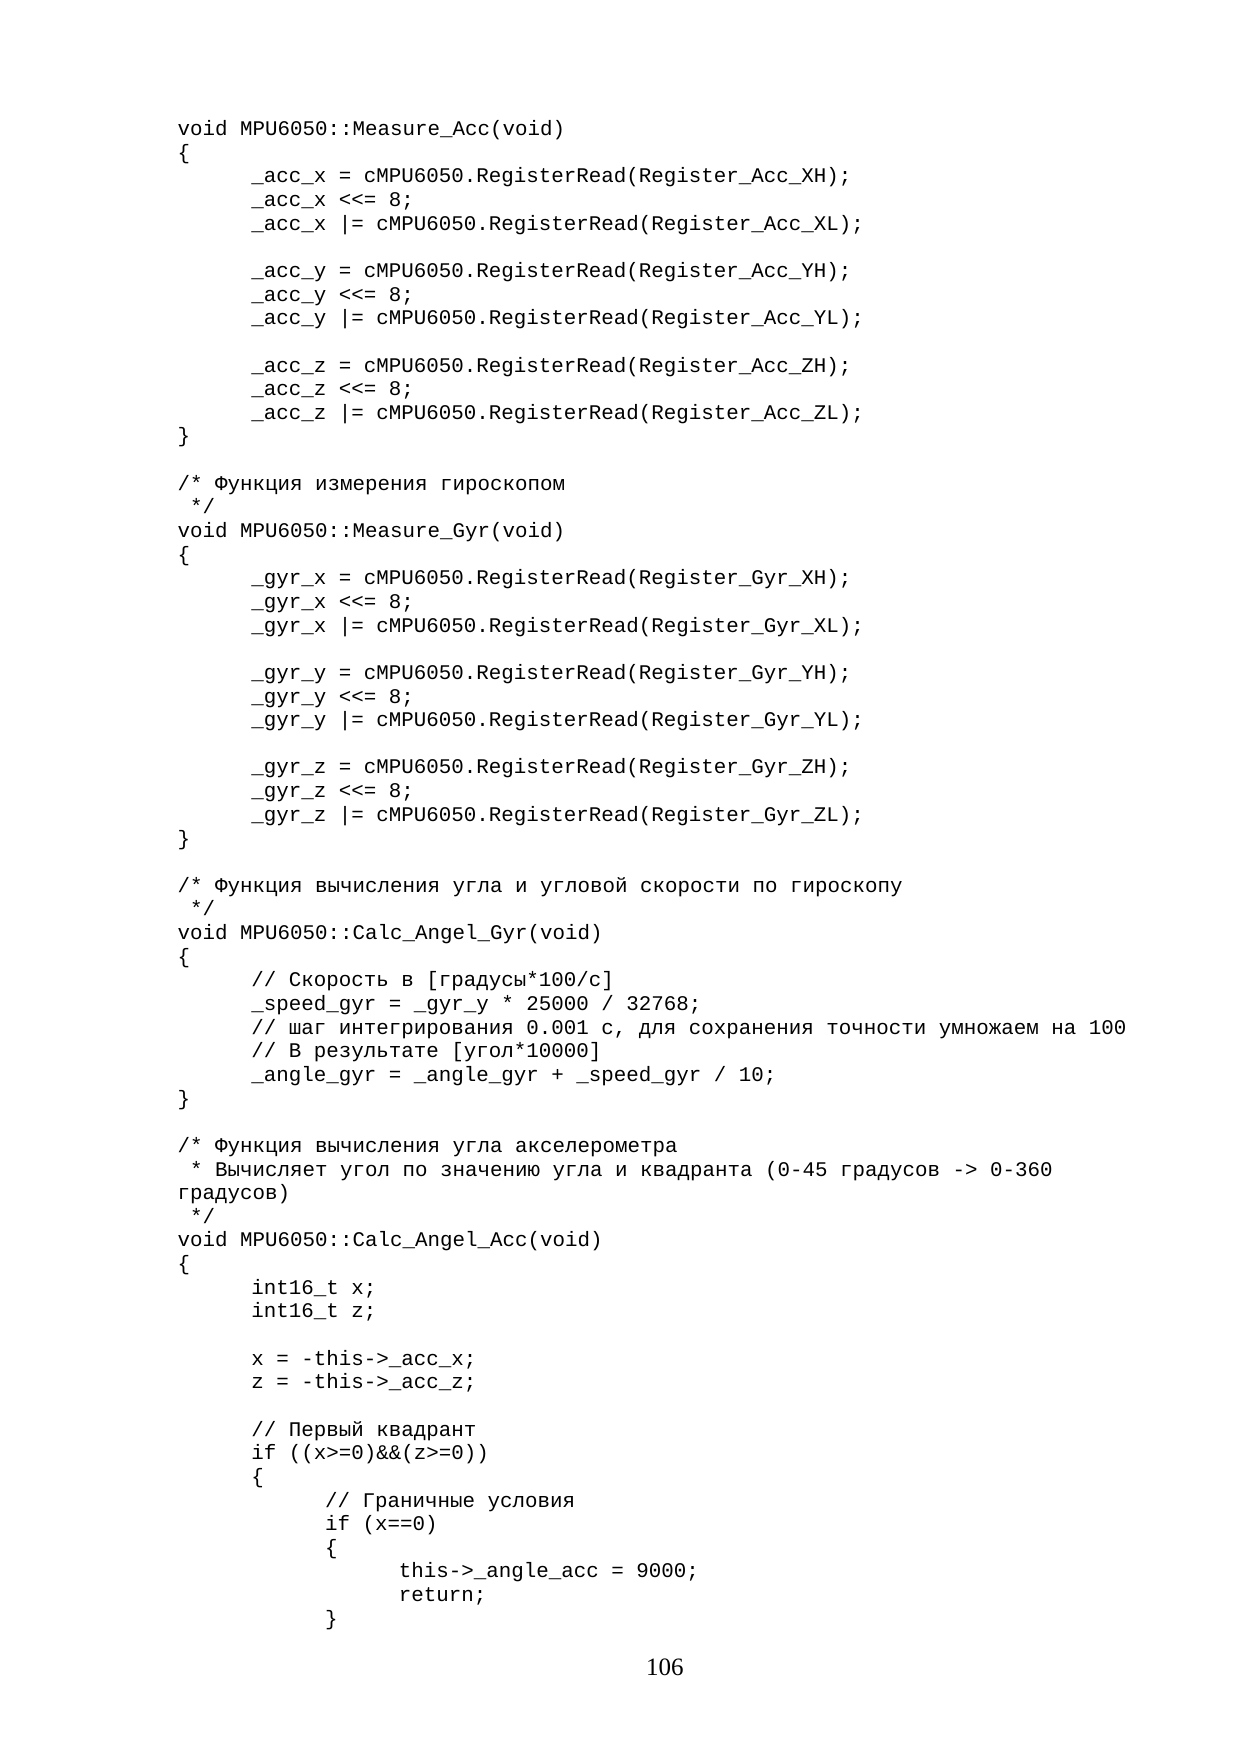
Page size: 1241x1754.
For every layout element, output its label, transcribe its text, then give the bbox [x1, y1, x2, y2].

text } [177, 1088, 1152, 1111]
text _acc_y |= cMPU6050.RegisterRead(Register_Acc_YL); [177, 307, 1152, 331]
text _acc_z |= cMPU6050.RegisterRead(Register_Acc_ZL); [177, 402, 1152, 426]
text // В результате [угол*10000] [177, 1040, 1152, 1064]
text _speed_gyr = _gyr_y * 25000 / 32768; [177, 993, 1152, 1017]
text void MPU6050::Measure_Gyr(void) [177, 520, 1152, 544]
text _acc_y <<= 8; [177, 284, 1152, 307]
text // Граничные условия [177, 1489, 1152, 1513]
text } [177, 1608, 1152, 1631]
text } [177, 827, 1152, 851]
text _acc_x |= cMPU6050.RegisterRead(Register_Acc_XL); [177, 213, 1152, 236]
text _gyr_y = cMPU6050.RegisterRead(Register_Gyr_YH); [177, 662, 1152, 686]
text /* Функция измерения гироскопом [177, 473, 1152, 496]
text /* Функция вычисления угла и угловой скорости по гироскопу [177, 875, 1152, 898]
text _angle_gyr = _angle_gyr + _speed_gyr / 10; [177, 1064, 1152, 1088]
text x = -this->_acc_x; [177, 1348, 1152, 1371]
text _gyr_x = cMPU6050.RegisterRead(Register_Gyr_XH); [177, 567, 1152, 591]
text { [177, 142, 1152, 165]
text return; [177, 1584, 1152, 1608]
text _gyr_y <<= 8; [177, 686, 1152, 709]
text { [177, 1466, 1152, 1489]
text /* Функция вычисления угла акселерометра [177, 1135, 1152, 1158]
text * Вычисляет угол по значению угла и квадранта (0-45 градусов -> 0-360 градусов) [177, 1158, 1152, 1206]
text _gyr_y |= cMPU6050.RegisterRead(Register_Gyr_YL); [177, 709, 1152, 733]
text z = -this->_acc_z; [177, 1371, 1152, 1395]
text _acc_y = cMPU6050.RegisterRead(Register_Acc_YH); [177, 260, 1152, 284]
text _acc_z = cMPU6050.RegisterRead(Register_Acc_ZH); [177, 354, 1152, 378]
text // Первый квадрант [177, 1419, 1152, 1442]
text int16_t z; [177, 1300, 1152, 1324]
text void MPU6050::Measure_Acc(void) [177, 118, 1152, 142]
text _acc_z <<= 8; [177, 378, 1152, 402]
text void MPU6050::Calc_Angel_Gyr(void) [177, 922, 1152, 946]
text _acc_x <<= 8; [177, 189, 1152, 213]
text void MPU6050::Calc_Angel_Acc(void) [177, 1229, 1152, 1253]
text { [177, 544, 1152, 567]
text */ [177, 496, 1152, 520]
text _gyr_z |= cMPU6050.RegisterRead(Register_Gyr_ZL); [177, 804, 1152, 827]
text int16_t x; [177, 1277, 1152, 1300]
text { [177, 1253, 1152, 1277]
text { [177, 1537, 1152, 1561]
text { [177, 946, 1152, 969]
text } [177, 426, 1152, 449]
text if (x==0) [177, 1513, 1152, 1537]
text _gyr_z = cMPU6050.RegisterRead(Register_Gyr_ZH); [177, 757, 1152, 780]
text if ((x>=0)&&(z>=0)) [177, 1442, 1152, 1466]
text _gyr_x <<= 8; [177, 591, 1152, 615]
text // Скорость в [градусы*100/с] [177, 969, 1152, 993]
text // шаг интегрирования 0.001 с, для сохранения точности умножаем на 100 [177, 1017, 1152, 1040]
text */ [177, 898, 1152, 922]
text _gyr_x |= cMPU6050.RegisterRead(Register_Gyr_XL); [177, 615, 1152, 638]
text */ [177, 1206, 1152, 1229]
text _acc_x = cMPU6050.RegisterRead(Register_Acc_XH); [177, 165, 1152, 189]
text _gyr_z <<= 8; [177, 780, 1152, 804]
text this->_angle_acc = 9000; [177, 1561, 1152, 1584]
